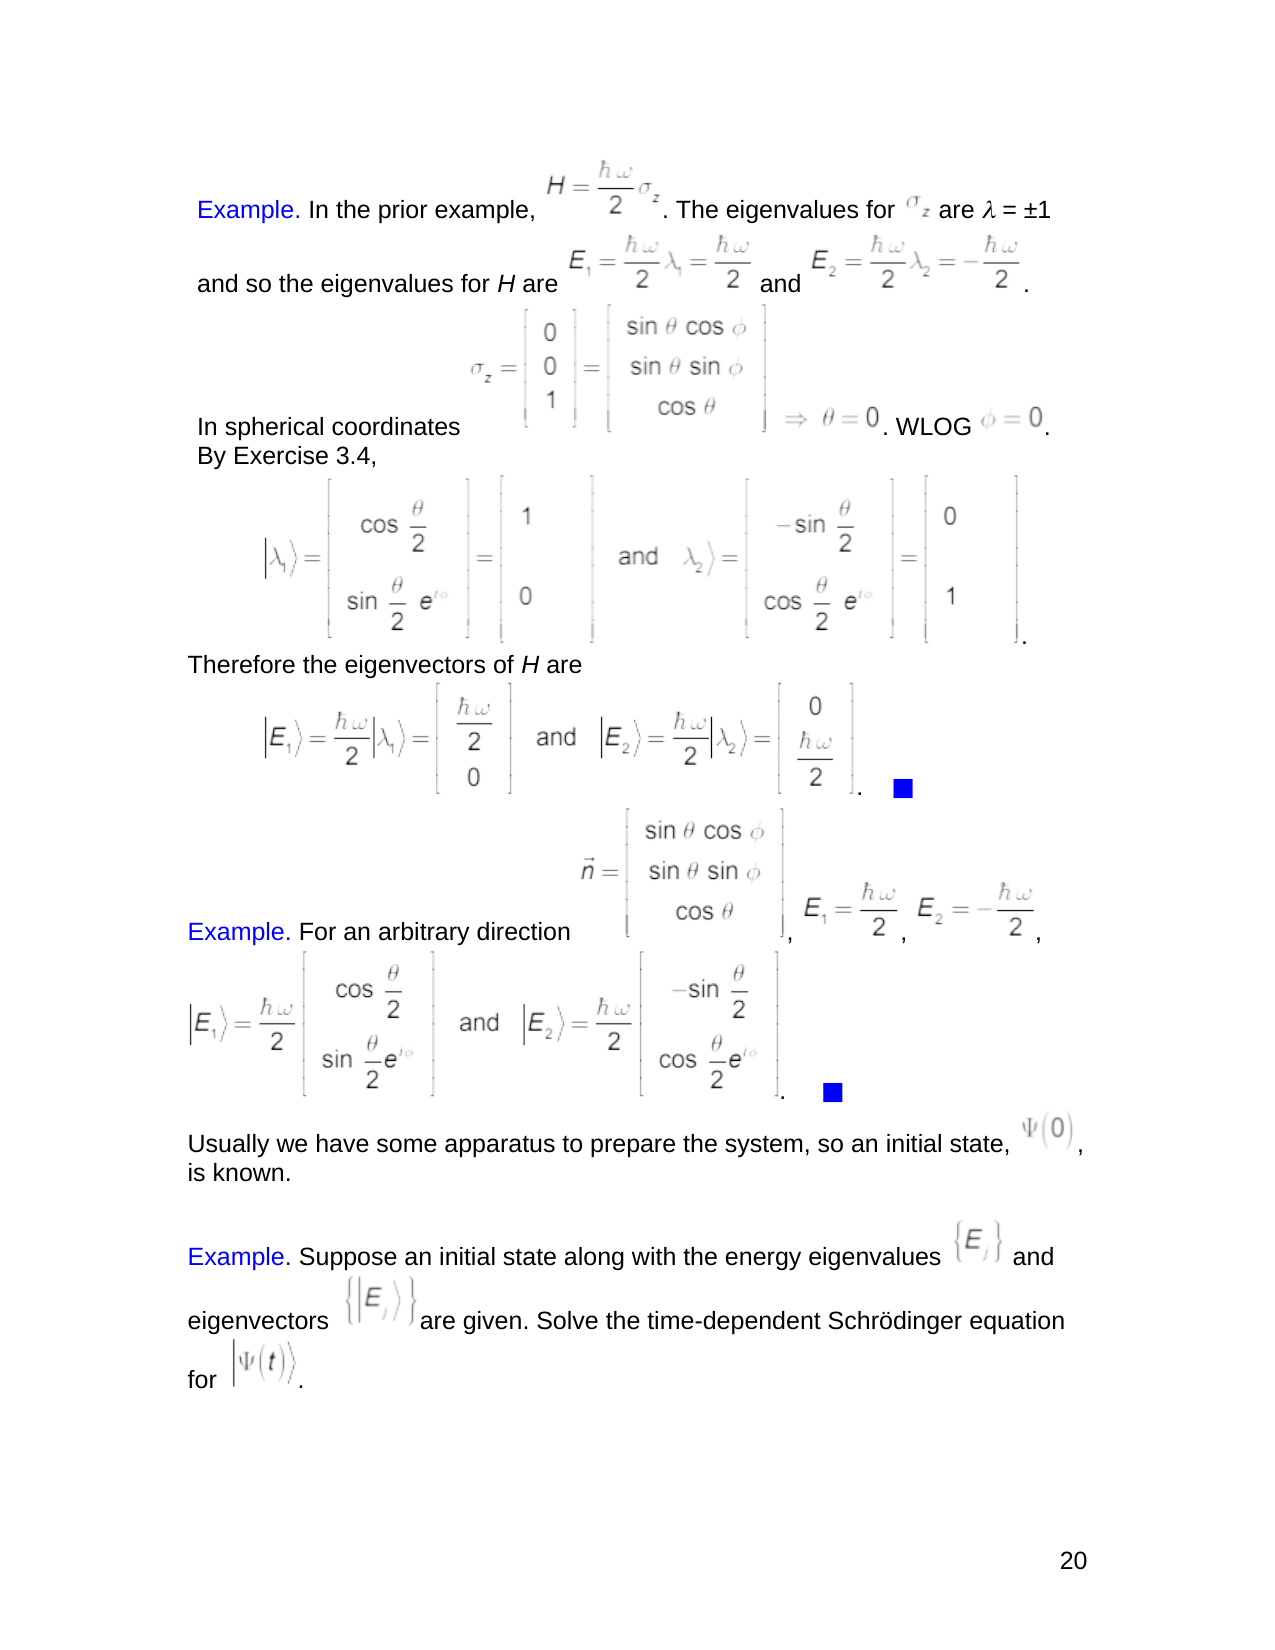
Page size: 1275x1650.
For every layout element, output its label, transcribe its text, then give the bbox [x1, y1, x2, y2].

text Therefore the eigenvectors of H are [187, 650, 1087, 679]
text . ■ [187, 679, 1087, 803]
text Example. Suppose an initial state along with the energy eigenvalues and eigenvectors are given. Solve the time-dependent Schrödinger equation for . [187, 1216, 1087, 1394]
text Usually we have some apparatus to prepare the system, so an initial state, , is known. [187, 1107, 1087, 1187]
text By Exercise 3.4, [197, 441, 1087, 470]
text Example. For an arbitrary direction , , , . ■ [187, 803, 1087, 1107]
text Example. In the prior example, . The eigenvalues for are  = ±1 and so the eigenvalues for H are and . [197, 150, 1087, 298]
text In spherical coordinates . WLOG . [197, 298, 1087, 441]
text . [197, 470, 1087, 650]
